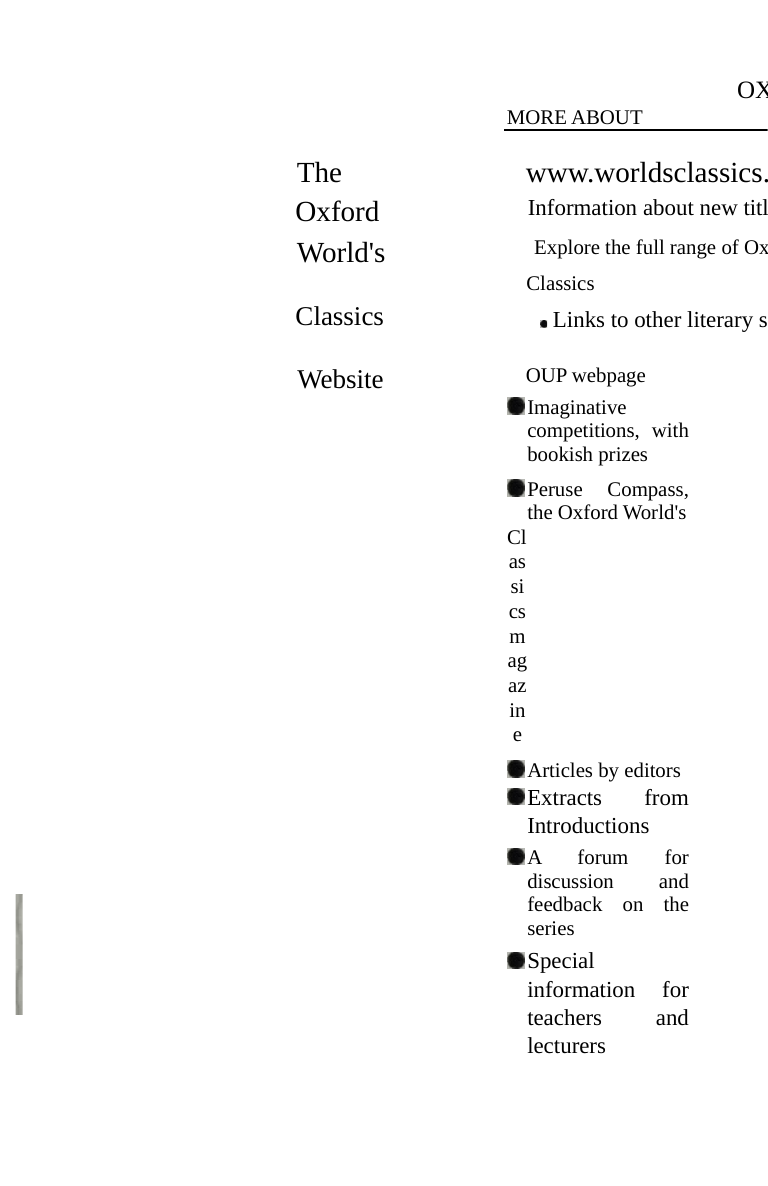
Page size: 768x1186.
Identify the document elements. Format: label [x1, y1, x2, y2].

picture [507, 788, 525, 805]
picture [507, 479, 525, 497]
picture [507, 952, 525, 969]
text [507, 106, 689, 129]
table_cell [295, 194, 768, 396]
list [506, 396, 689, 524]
picture [540, 320, 548, 328]
picture [507, 760, 525, 778]
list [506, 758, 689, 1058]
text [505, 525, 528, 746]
picture [507, 848, 525, 865]
picture [507, 397, 525, 415]
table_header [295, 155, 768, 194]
picture [15, 894, 23, 1015]
